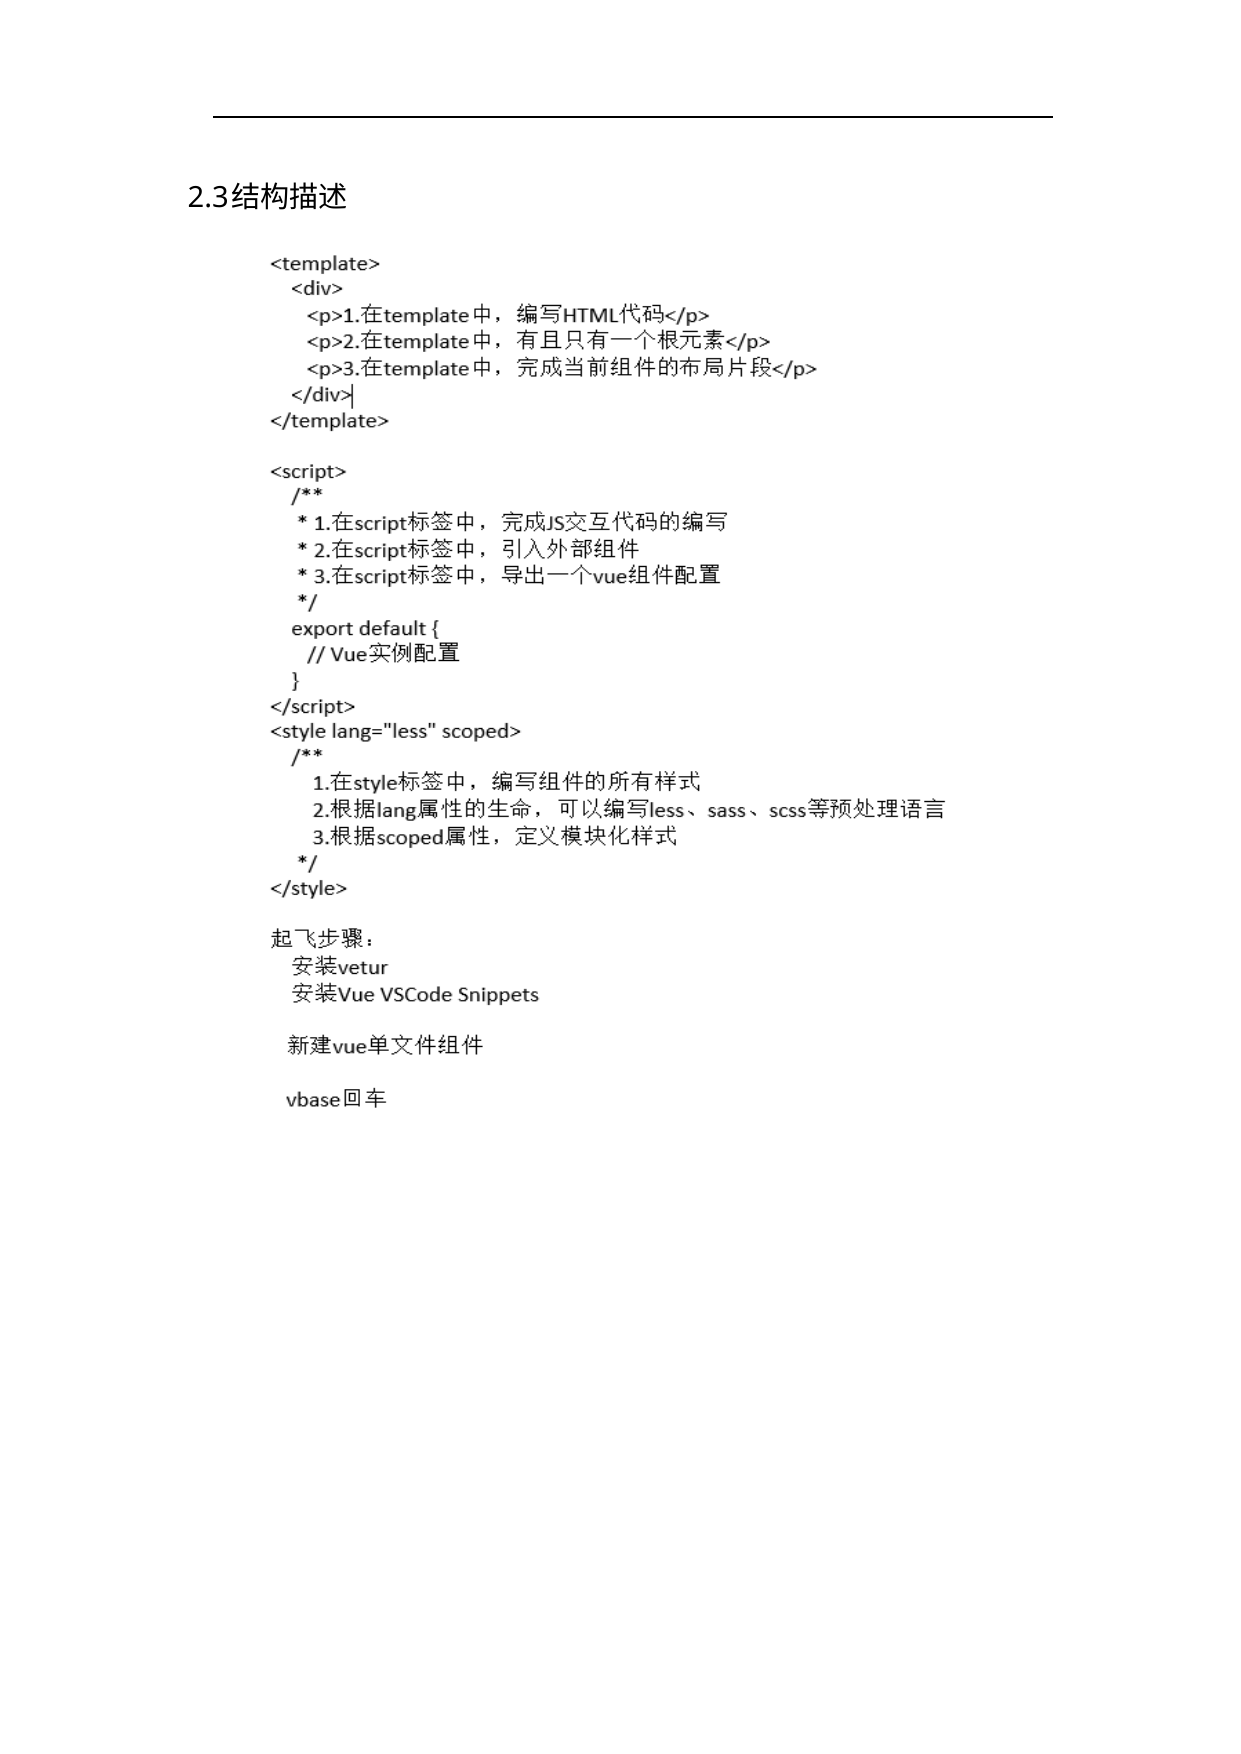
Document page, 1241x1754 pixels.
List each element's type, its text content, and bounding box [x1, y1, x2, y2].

picture [262, 253, 952, 1114]
subtitle 结构描述 [187, 162, 1053, 227]
